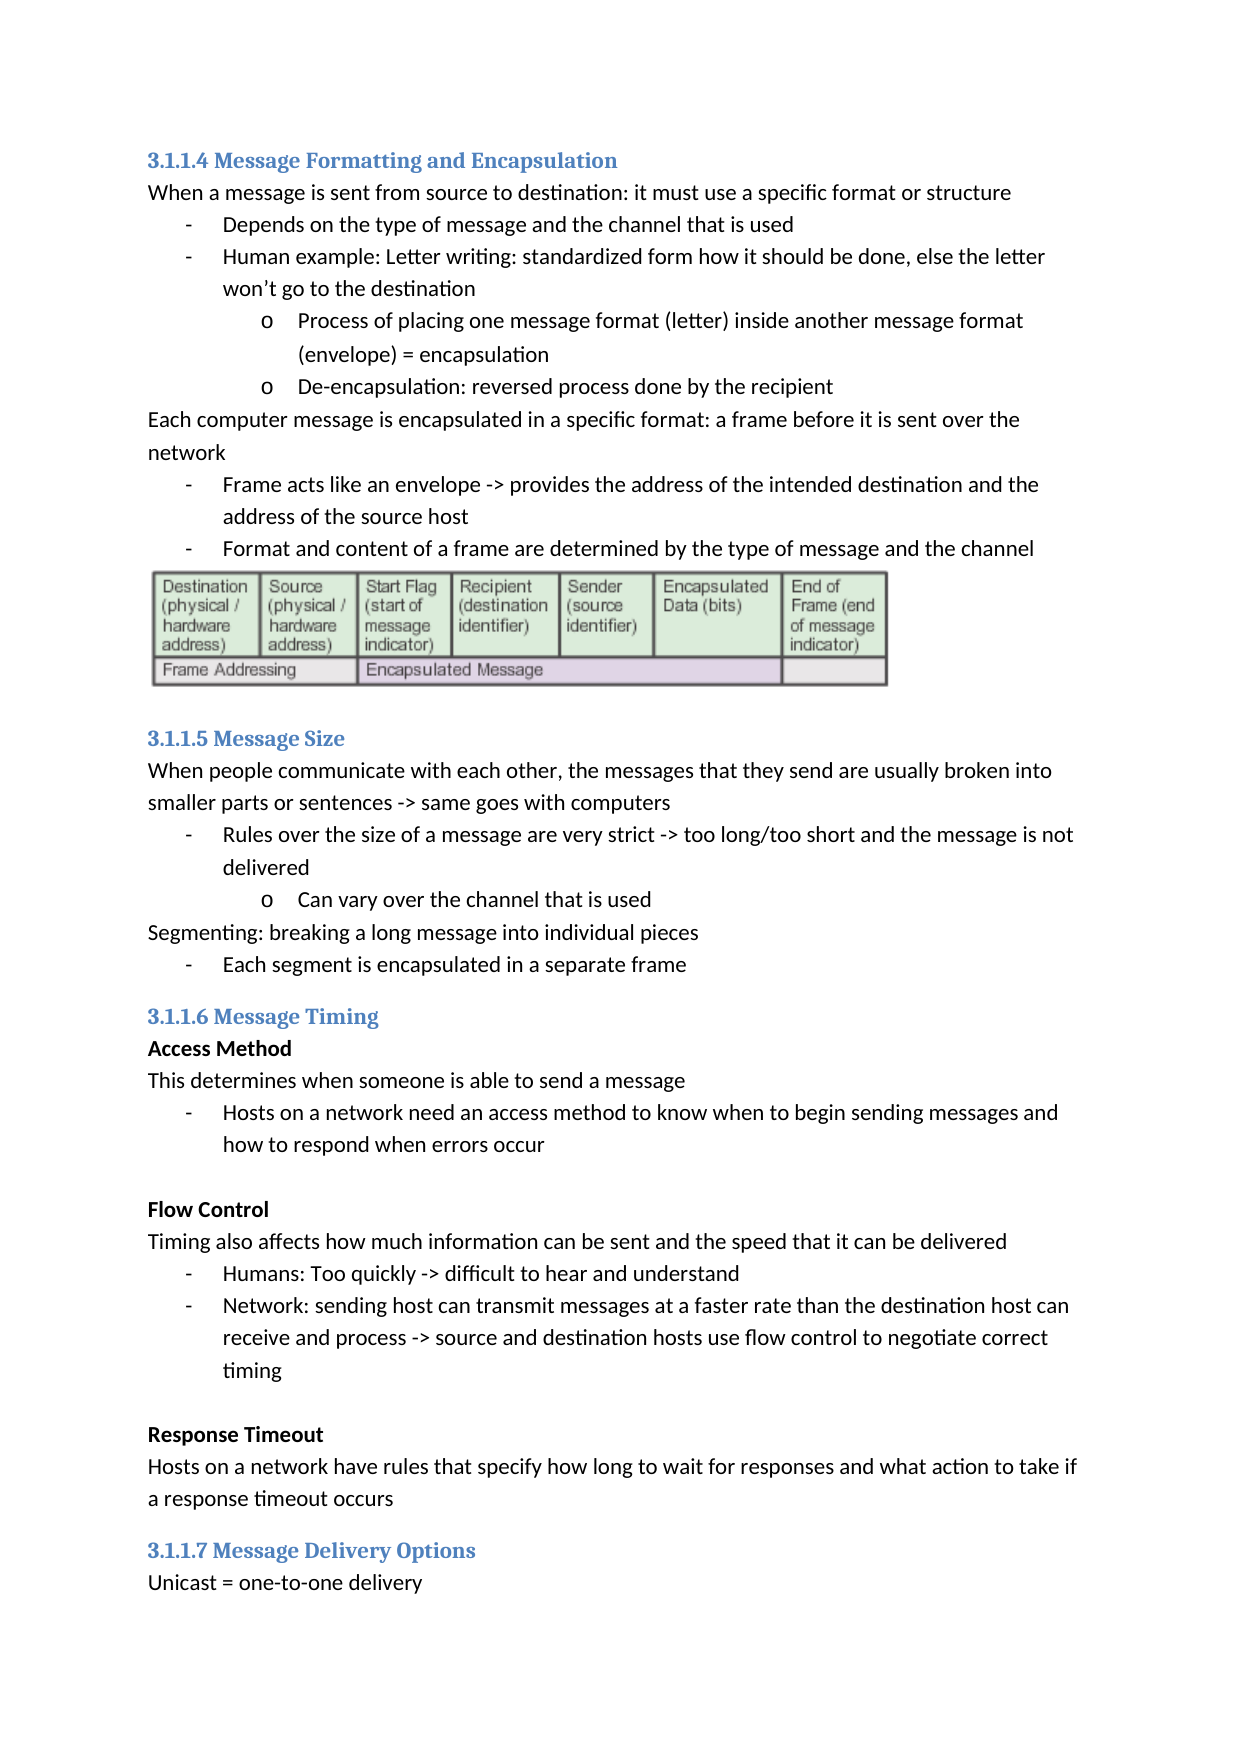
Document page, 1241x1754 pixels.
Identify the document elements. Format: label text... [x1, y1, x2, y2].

text This determines when someone is able to send a message [148, 1066, 1093, 1094]
text Access Method [148, 1034, 1093, 1062]
list Depends on the type of message and the channel that is used [185, 210, 1093, 238]
picture [147, 566, 893, 701]
list Rules over the size of a message are very strict -> too long/too short and the message is not delivered [185, 821, 1093, 881]
text Flow Control [148, 1195, 1093, 1223]
text Unicast = one-to-one delivery [148, 1568, 1093, 1596]
list Each segment is encapsulated in a separate frame [185, 951, 1093, 979]
subtitle 3.1.1.4 Message Formatting and Encapsulation [148, 148, 1093, 174]
list Network: sending host can transmit messages at a faster rate than the destination host can receive and process -> source and destination hosts use flow control to negotiate correct timing [185, 1291, 1093, 1384]
subtitle 3.1.1.6 Message Timing [148, 1004, 1093, 1030]
list Human example: Letter writing: standardized form how it should be done, else the letter won’t go to the destination [185, 242, 1093, 302]
list Format and content of a frame are determined by the type of message and the channel [185, 534, 1093, 562]
list Process of placing one message format (letter) inside another message format (envelope) = encapsulation [260, 307, 1093, 368]
list Frame acts like an envelope -> provides the address of the intended destination and the address of the source host [185, 470, 1093, 530]
text When a message is sent from source to destination: it must use a specific format or structure [148, 178, 1093, 206]
text Segmenting: breaking a long message into individual pieces [148, 918, 1093, 946]
list De-encapsulation: reversed process done by the recipient [260, 372, 1093, 401]
list Hosts on a network need an access method to know when to begin sending messages and how to respond when errors occur [185, 1098, 1093, 1158]
text Hosts on a network have rules that specify how long to wait for responses and what action to take if a response timeout occurs [148, 1452, 1093, 1512]
list Humans: Too quickly -> difficult to hear and understand [185, 1259, 1093, 1287]
list Can vary over the channel that is used [260, 885, 1093, 914]
subtitle 3.1.1.7 Message Delivery Options [148, 1537, 1093, 1564]
text Each computer message is encapsulated in a specific format: a frame before it is sent over the network [148, 406, 1093, 466]
text Timing also affects how much information can be sent and the speed that it can be delivered [148, 1227, 1093, 1255]
text Response Timeout [148, 1420, 1093, 1448]
text When people communicate with each other, the messages that they send are usually broken into smaller parts or sentences -> same goes with computers [148, 756, 1093, 816]
subtitle 3.1.1.5 Message Size [148, 726, 1093, 752]
